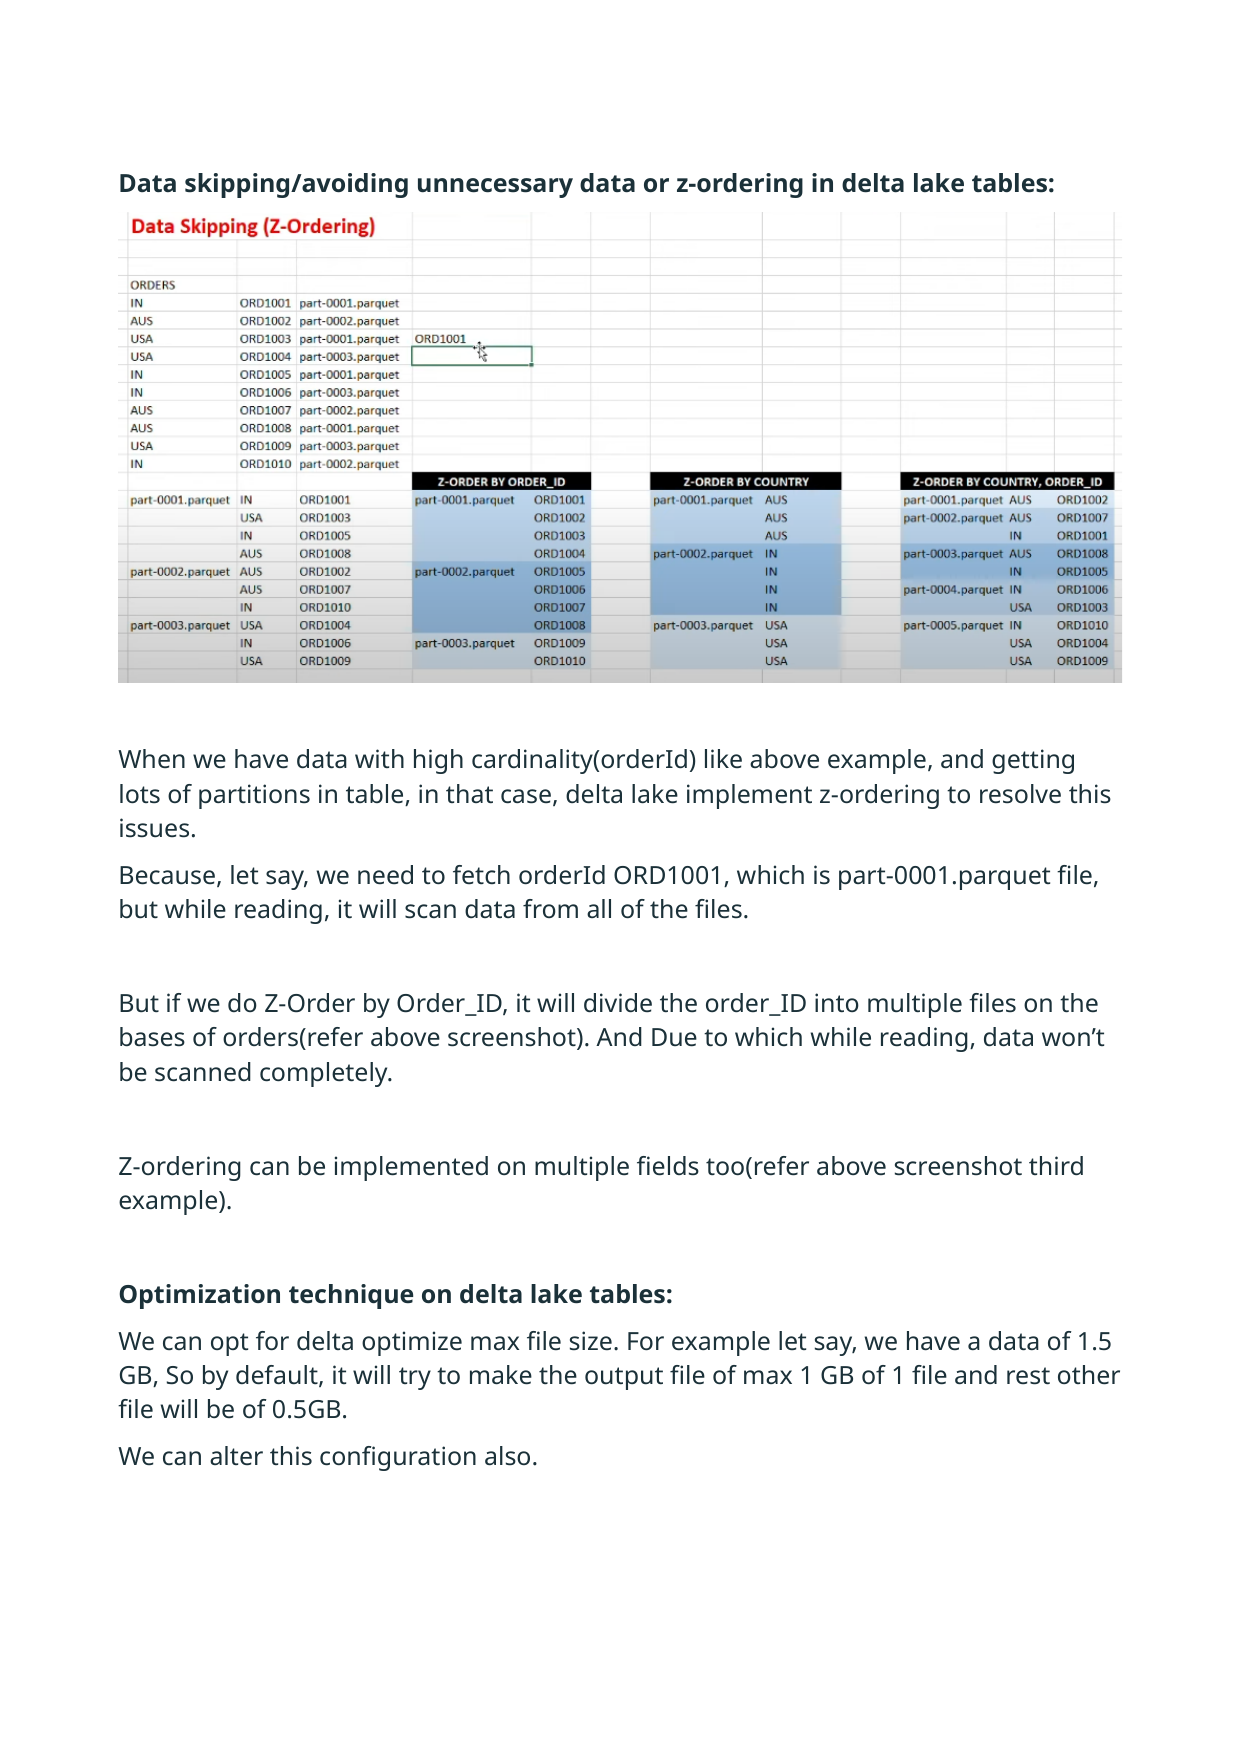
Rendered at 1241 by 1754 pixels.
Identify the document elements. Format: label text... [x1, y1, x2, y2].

text Optimization technique on delta lake tables: [118, 1276, 1122, 1310]
text Z-ordering can be implemented on multiple fields too(refer above screenshot third example). [118, 1148, 1122, 1217]
text Data skipping/avoiding unnecessary data or z-ordering in delta lake tables: [118, 165, 1122, 199]
picture [118, 212, 1123, 683]
text We can alter this configuration also. [118, 1438, 1122, 1473]
text We can opt for delta optimize max file size. For example let say, we have a data of 1.5 GB, So by default, it will try to make the output file of max 1 GB of 1 file and rest other file will be of 0.5GB. [118, 1323, 1122, 1426]
text Because, let say, we need to fetch orderId ORD1001, which is part-0001.parquet file, but while reading, it will scan data from all of the files. [118, 857, 1122, 926]
text But if we do Z-Order by Order_ID, it will divide the order_ID into multiple files on the bases of orders(refer above screenshot). And Due to which while reading, data won’t be scanned completely. [118, 985, 1122, 1088]
text When we have data with high cardinality(orderId) like above example, and getting lots of partitions in table, in that case, delta lake implement z-ordering to resolve this issues. [118, 742, 1122, 845]
